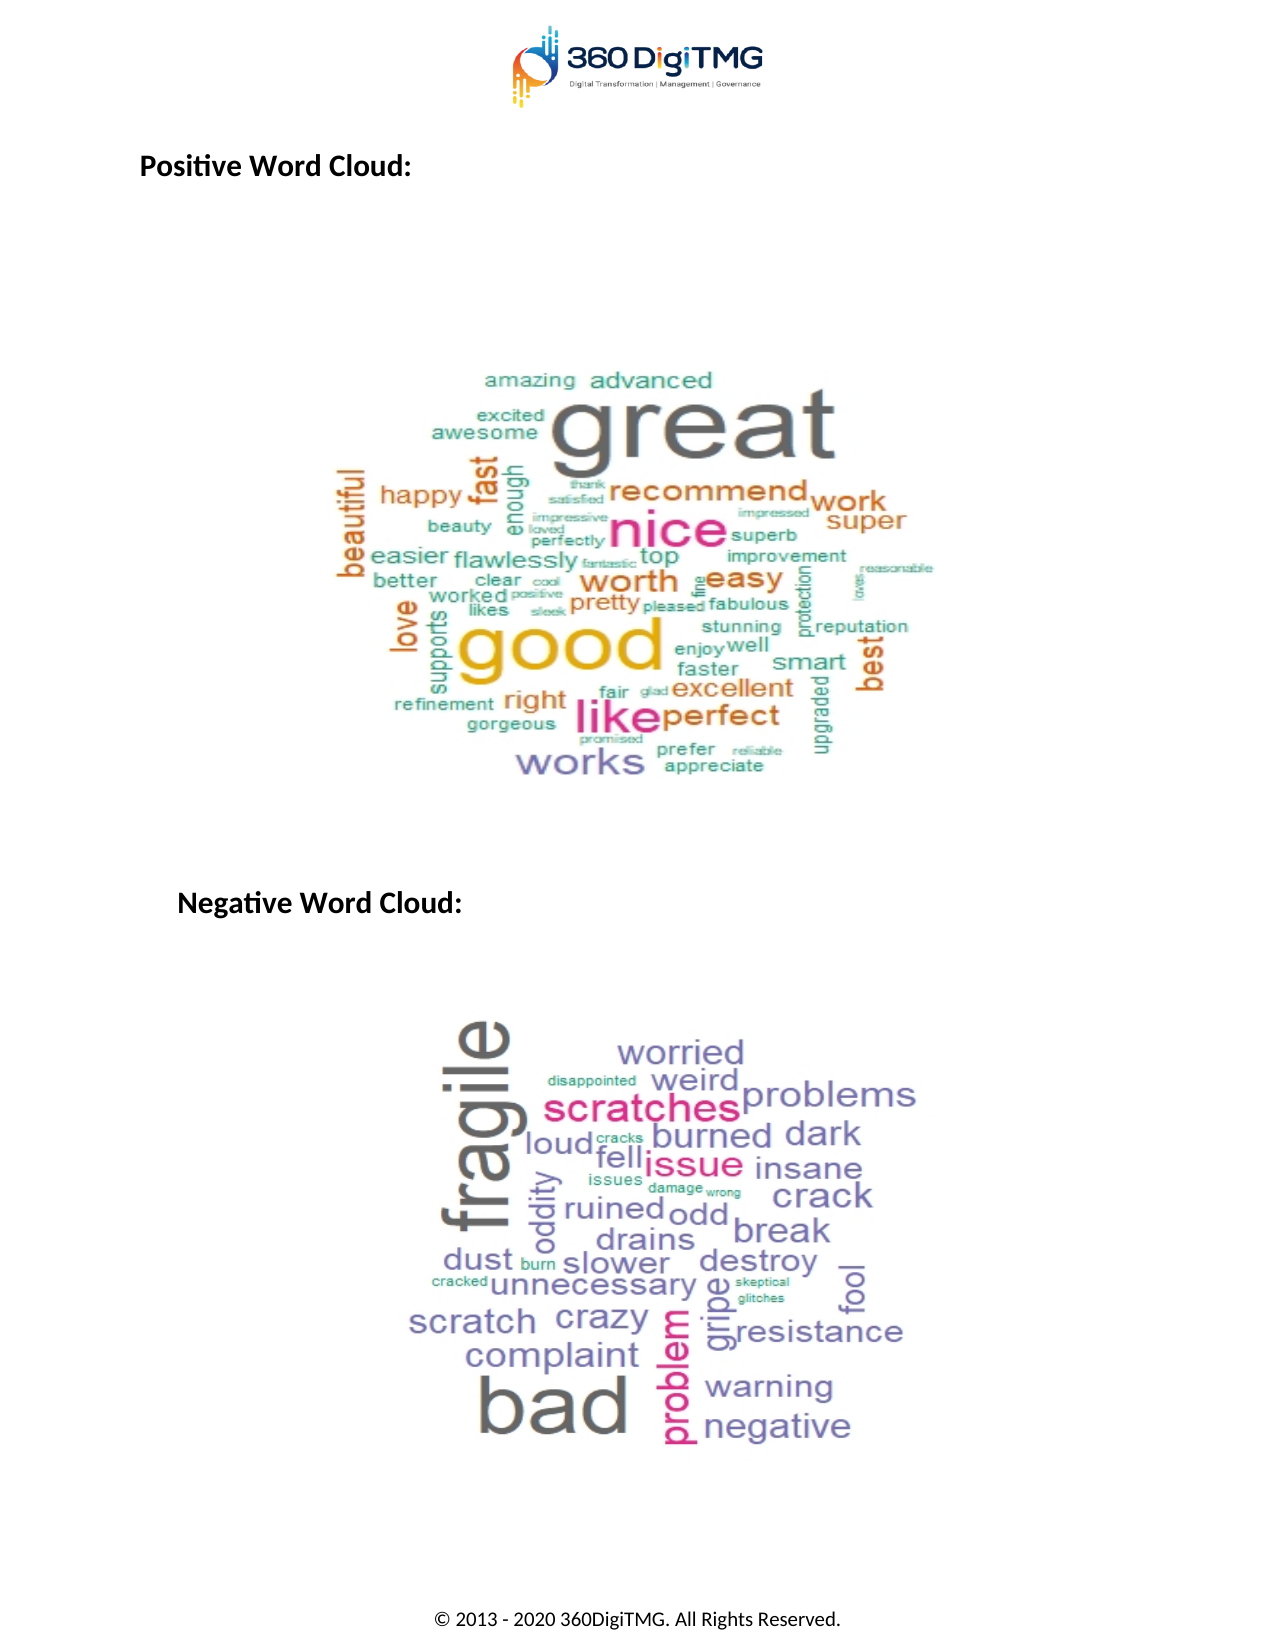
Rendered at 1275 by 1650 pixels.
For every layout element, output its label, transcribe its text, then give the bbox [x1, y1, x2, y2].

text Negative Word Cloud: [177, 883, 1133, 922]
picture [335, 940, 976, 1508]
picture [512, 25, 763, 108]
text Positive Word Cloud: [139, 146, 1133, 184]
picture [253, 203, 1058, 865]
